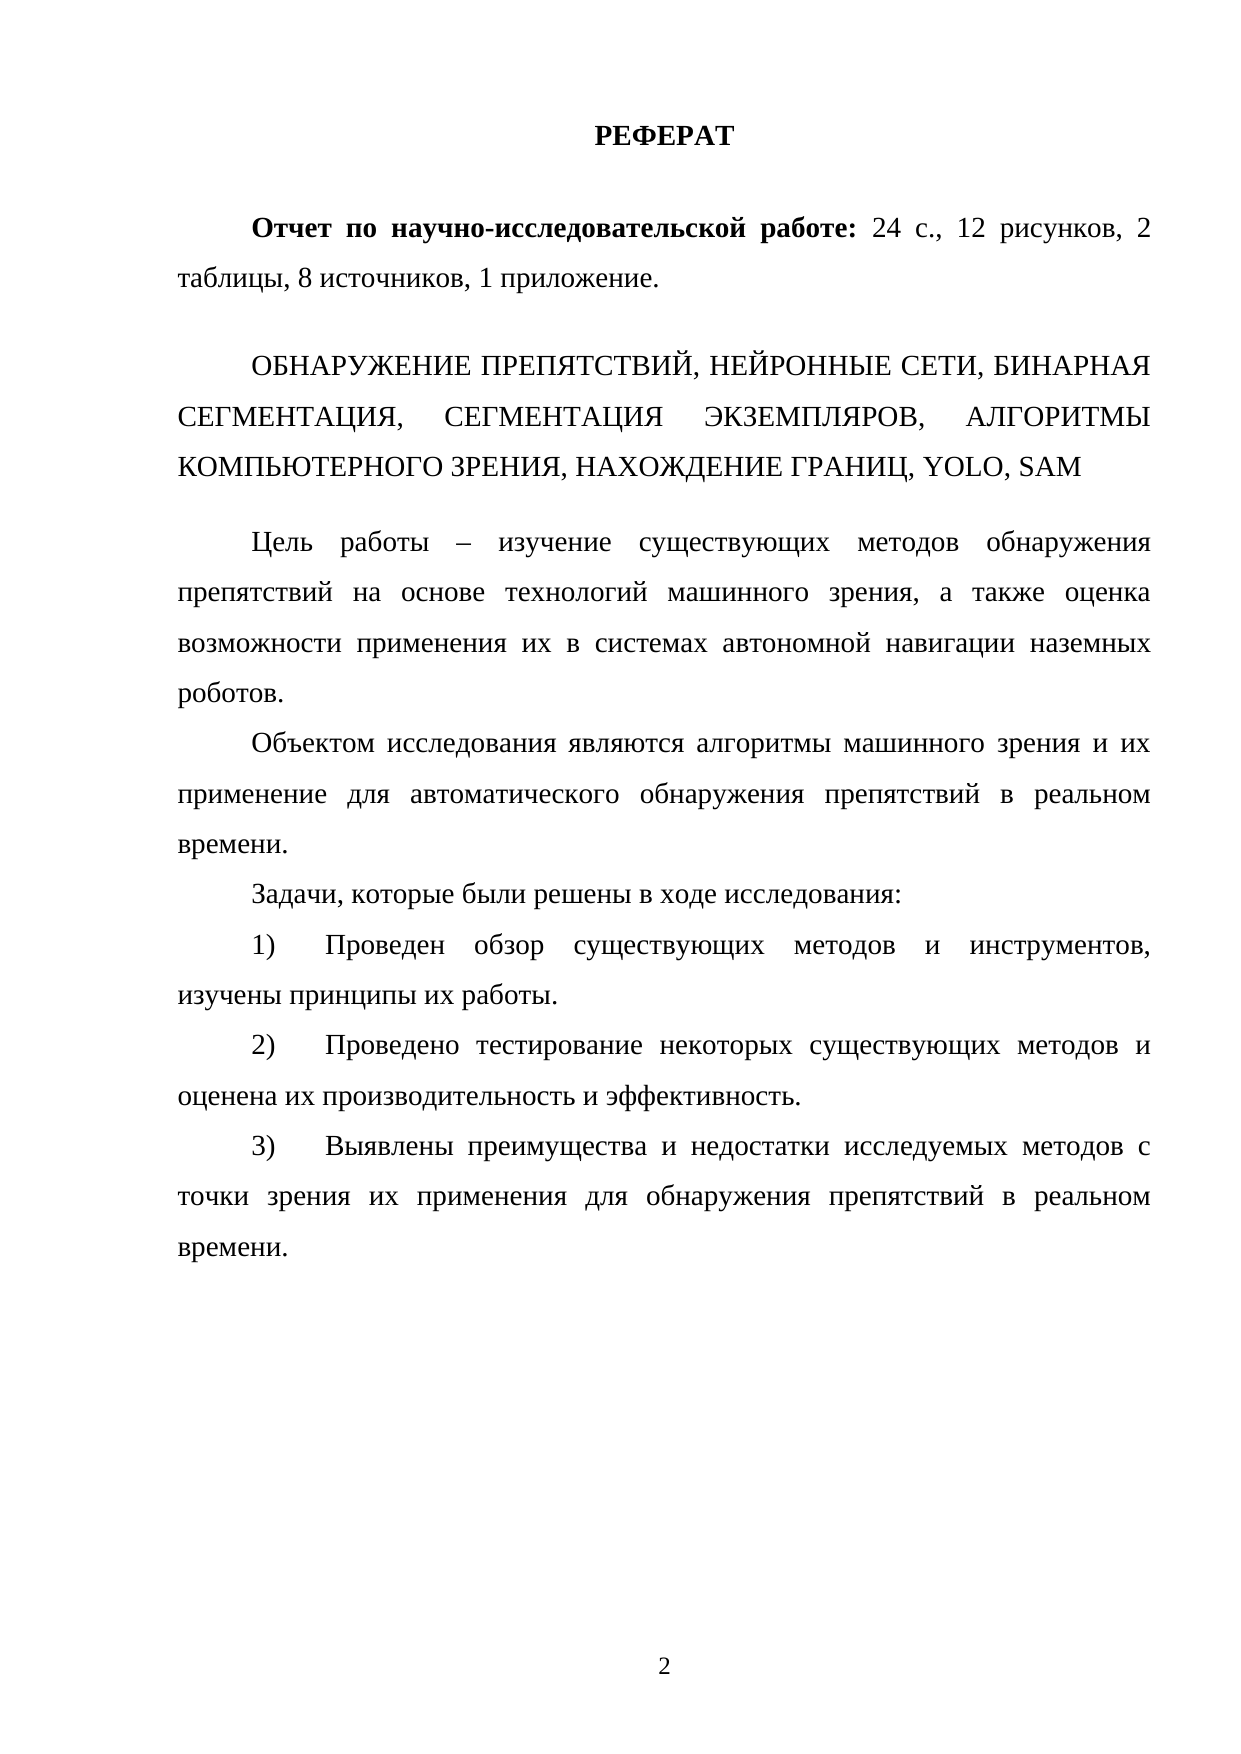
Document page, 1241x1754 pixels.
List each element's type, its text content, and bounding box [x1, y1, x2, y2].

list Проведено тестирование некоторых существующих методов и оценена их производительность и эффективность. [177, 1027, 1152, 1111]
text Отчет по научно-исследовательской работе: 24 c., 12 рисунков, 2 таблицы, 8 источников, 1 приложение. [177, 210, 1152, 294]
text РЕФЕРАТ [177, 118, 1152, 152]
text Цель работы – изучение существующих методов обнаружения препятствий на основе технологий машинного зрения, а также оценка возможности применения их в системах автономной навигации наземных роботов. [177, 524, 1152, 709]
text обнаружение препятствий, нейронные сети, бинарная сегментация, сегментация экземпляров, алгоритмы компьютерного зрения, нахождение границ, YOLO, SAM [177, 348, 1152, 482]
text Задачи, которые были решены в ходе исследования: [177, 876, 1152, 910]
list Проведен обзор существующих методов и инструментов, изучены принципы их работы. [177, 927, 1152, 1011]
text Объектом исследования являются алгоритмы машинного зрения и их применение для автоматического обнаружения препятствий в реальном времени. [177, 726, 1152, 860]
list Выявлены преимущества и недостатки исследуемых методов с точки зрения их применения для обнаружения препятствий в реальном времени. [177, 1128, 1152, 1262]
